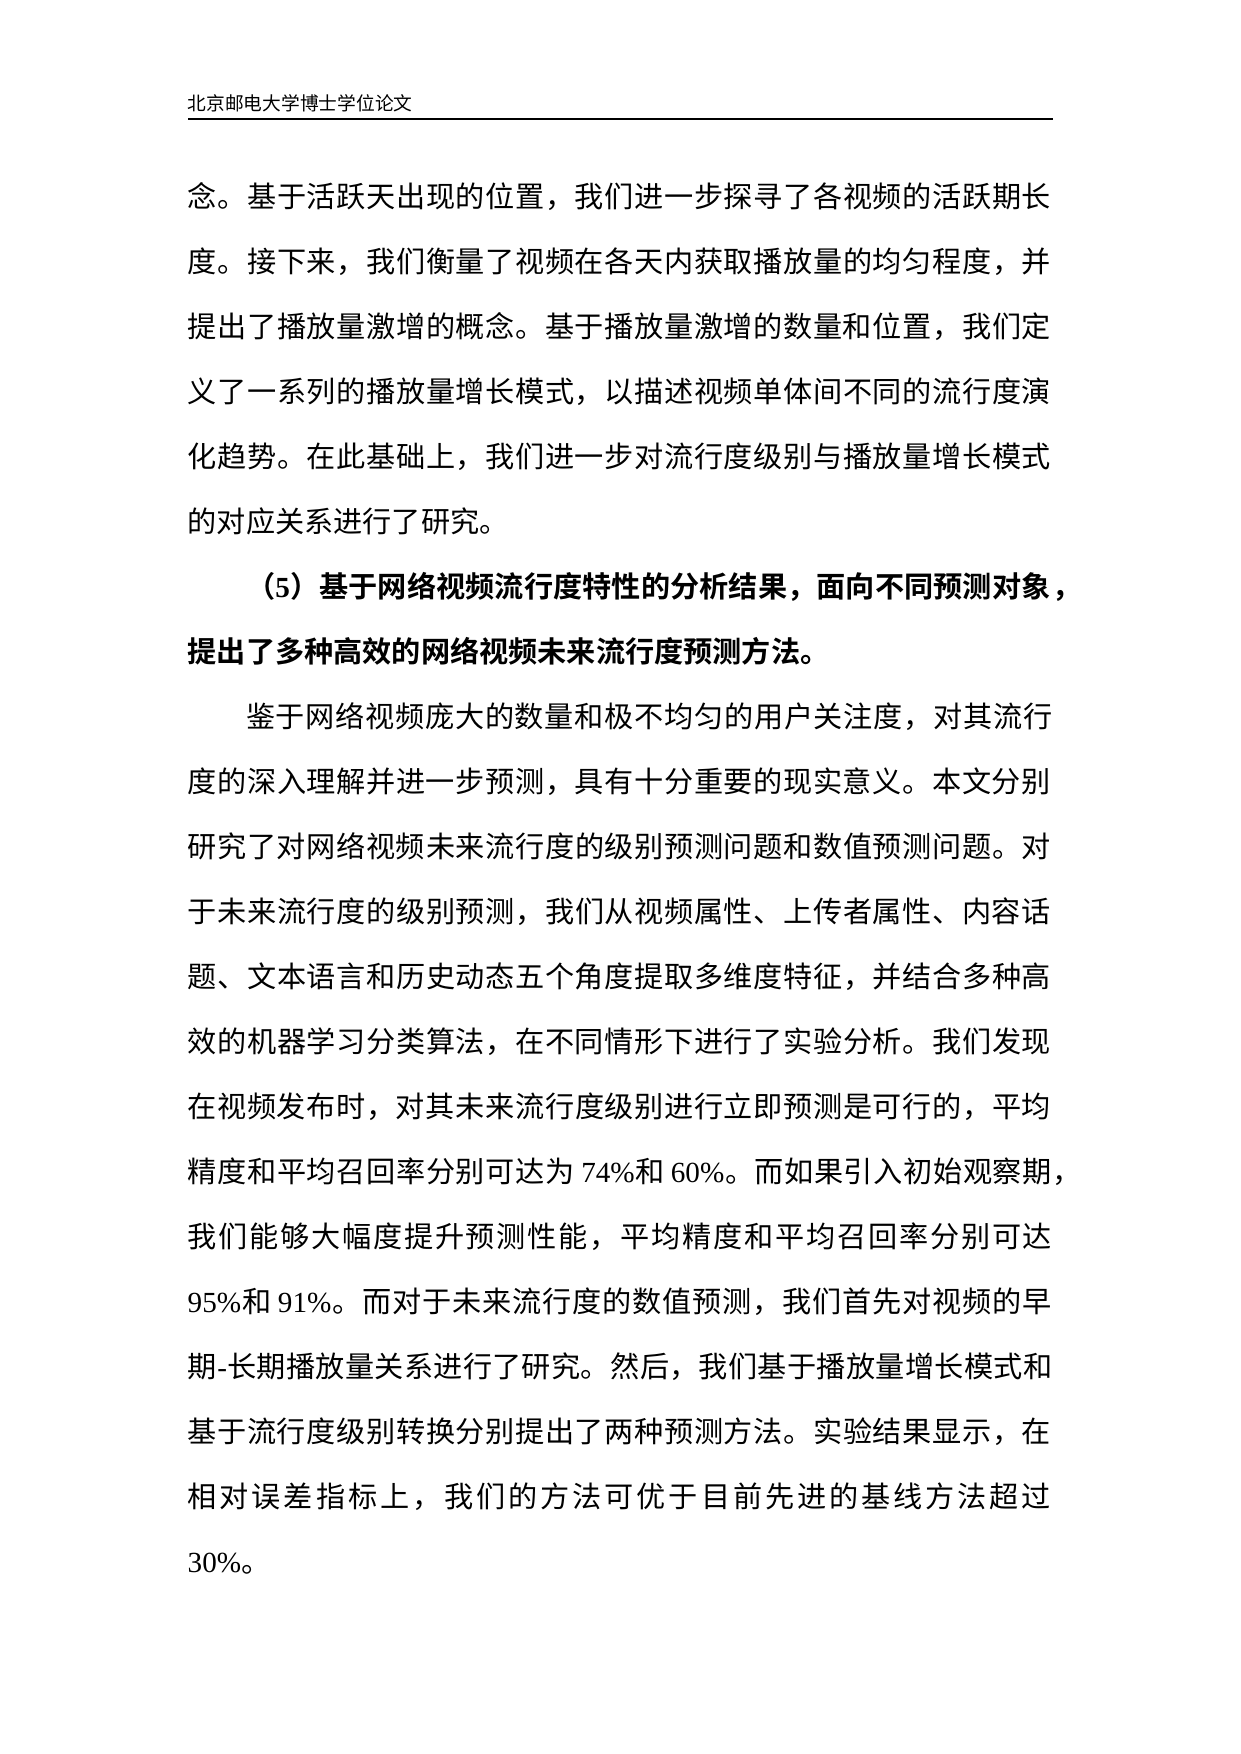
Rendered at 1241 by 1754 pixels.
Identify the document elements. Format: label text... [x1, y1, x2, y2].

text （5）基于网络视频流行度特性的分析结果，面向不同预测对象，提出了多种高效的网络视频未来流行度预测方法。 [187, 552, 1053, 682]
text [187, 162, 1053, 552]
text 鉴于网络视频庞大的数量和极不均匀的用户关注度，对其流行度的深入理解并进一步预测，具有十分重要的现实意义。本文分别研究了对网络视频未来流行度的级别预测问题和数值预测问题。对于未来流行度的级别预测，我们从视频属性、上传者属性、内容话题、文本语言和历史动态五个角度提取多维度特征，并结合多种高效的机器学习分类算法，在不同情形下进行了实验分析。我们发现在视频发布时，对其未来流行度级别进行立即预测是可行的，平均精度和平均召回率分别可达为74%和60%。而如果引入初始观察期，我们能够大幅度提升预测性能，平均精度和平均召回率分别可达95%和91%。而对于未来流行度的数值预测，我们首先对视频的早期-长期播放量关系进行了研究。然后，我们基于播放量增长模式和基于流行度级别转换分别提出了两种预测方法。实验结果显示，在相对误差指标上，我们的方法可优于目前先进的基线方法超过30%。 [187, 682, 1053, 1592]
